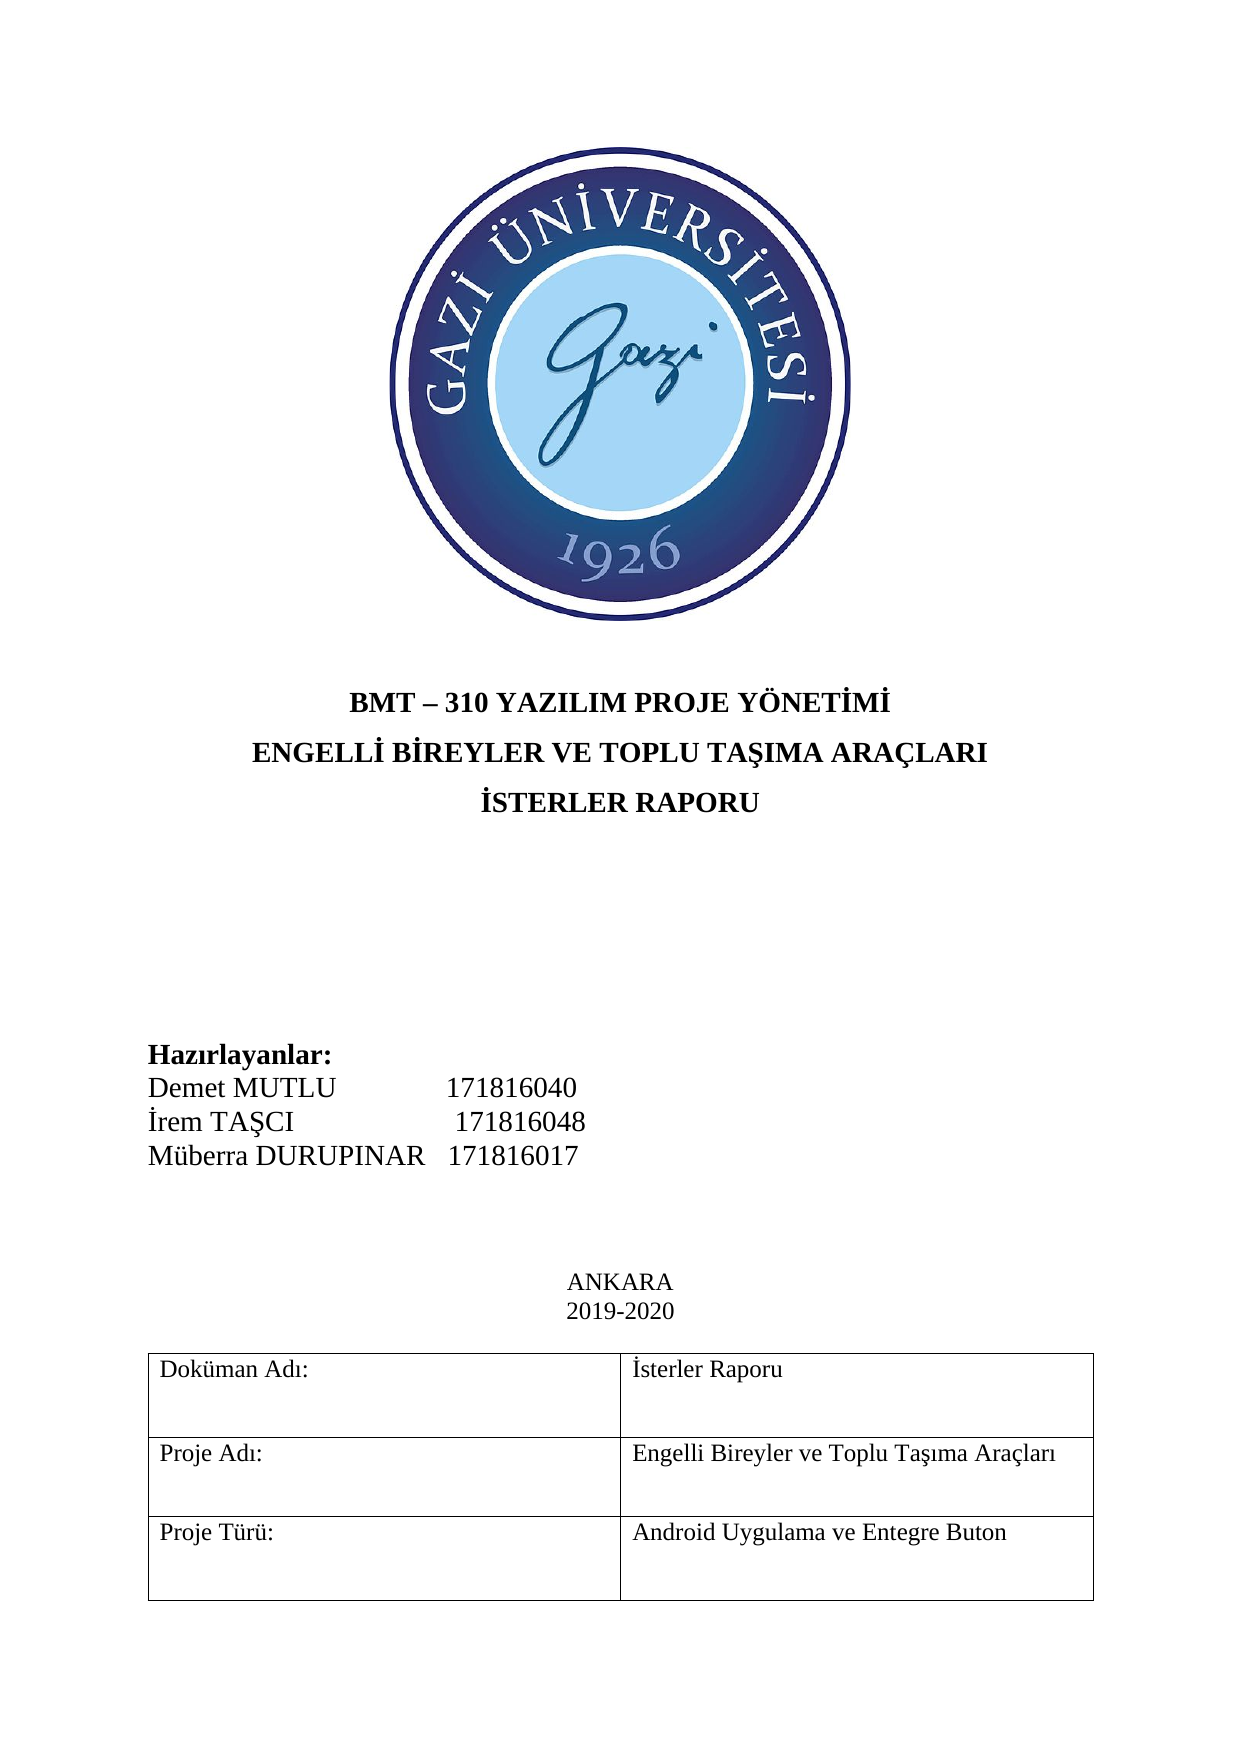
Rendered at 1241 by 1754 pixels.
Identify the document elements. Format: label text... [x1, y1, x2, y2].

text İSTERLER RAPORU [148, 785, 1093, 819]
table_cell Android Uygulama ve Entegre Buton [621, 1517, 1093, 1600]
text BMT – 310 YAZILIM PROJE YÖNETİMİ [148, 685, 1093, 718]
text ANKARA [148, 1267, 1093, 1296]
table_header İsterler Raporu [621, 1354, 1093, 1437]
text Hazırlayanlar: [148, 1037, 1093, 1071]
table_cell Engelli Bireyler ve Toplu Taşıma Araçları [621, 1438, 1093, 1516]
text Müberra DURUPINAR 171816017 [148, 1138, 1093, 1171]
text ENGELLİ BİREYLER VE TOPLU TAŞIMA ARAÇLARI [148, 735, 1093, 769]
table_header Doküman Adı: [149, 1354, 620, 1437]
table_cell Proje Türü: [149, 1517, 620, 1600]
picture [389, 147, 851, 621]
text İrem TAŞCI 171816048 [148, 1104, 1093, 1138]
text 2019-2020 [148, 1296, 1093, 1324]
table_cell Proje Adı: [149, 1438, 620, 1516]
text Demet MUTLU 171816040 [148, 1071, 1093, 1104]
